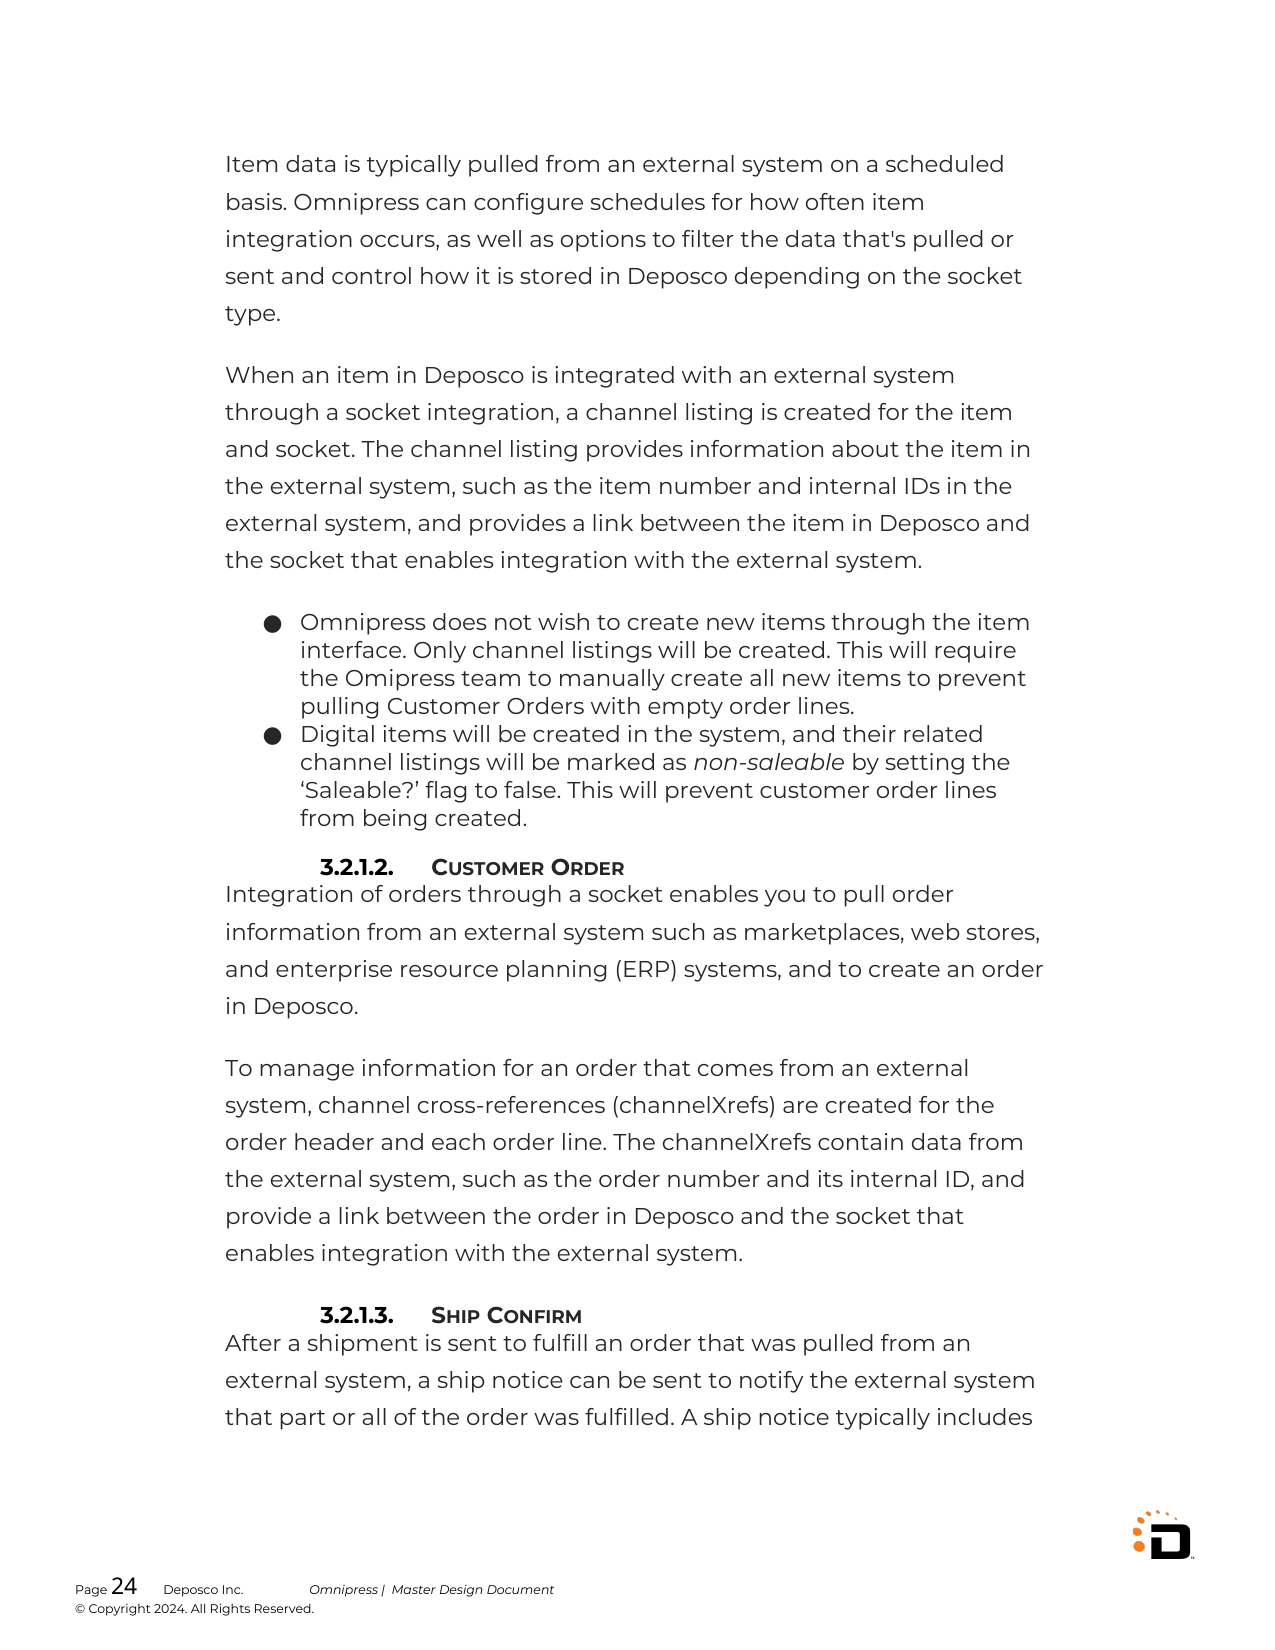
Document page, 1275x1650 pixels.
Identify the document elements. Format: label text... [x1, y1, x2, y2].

subtitle Customer Order [394, 853, 1050, 881]
picture [1132, 1510, 1195, 1559]
list Omnipress does not wish to create new items through the item interface. Only channel listings will be created. This will require the Omipress team to manually create all new items to prevent pulling Customer Orders with empty order lines. [262, 609, 1050, 720]
text Integration of orders through a socket enables you to pull order information from an external system such as marketplaces, web stores, and enterprise resource planning (ERP) systems, and to create an order in Deposco. [225, 881, 1050, 1020]
subtitle Ship Confirm [394, 1302, 1050, 1329]
text To manage information for an order that comes from an external system, channel cross-references (channelXrefs) are created for the order header and each order line. The channelXrefs contain data from the external system, such as the order number and its internal ID, and provide a link between the order in Deposco and the socket that enables integration with the external system. [225, 1054, 1050, 1267]
list Digital items will be created in the system, and their related channel listings will be marked as non-saleable by setting the ‘Saleable?’ flag to false. This will prevent customer order lines from being created. [262, 720, 1050, 832]
text Item data is typically pulled from an external system on a scheduled basis. Omnipress can configure schedules for how often item integration occurs, as well as options to filter the data that's pulled or sent and control how it is stored in Deposco depending on the socket type. [225, 151, 1050, 327]
text When an item in Deposco is integrated with an external system through a socket integration, a channel listing is created for the item and socket. The channel listing provides information about the item in the external system, such as the item number and internal IDs in the external system, and provides a link between the item in Deposco and the socket that enables integration with the external system. [225, 361, 1050, 574]
